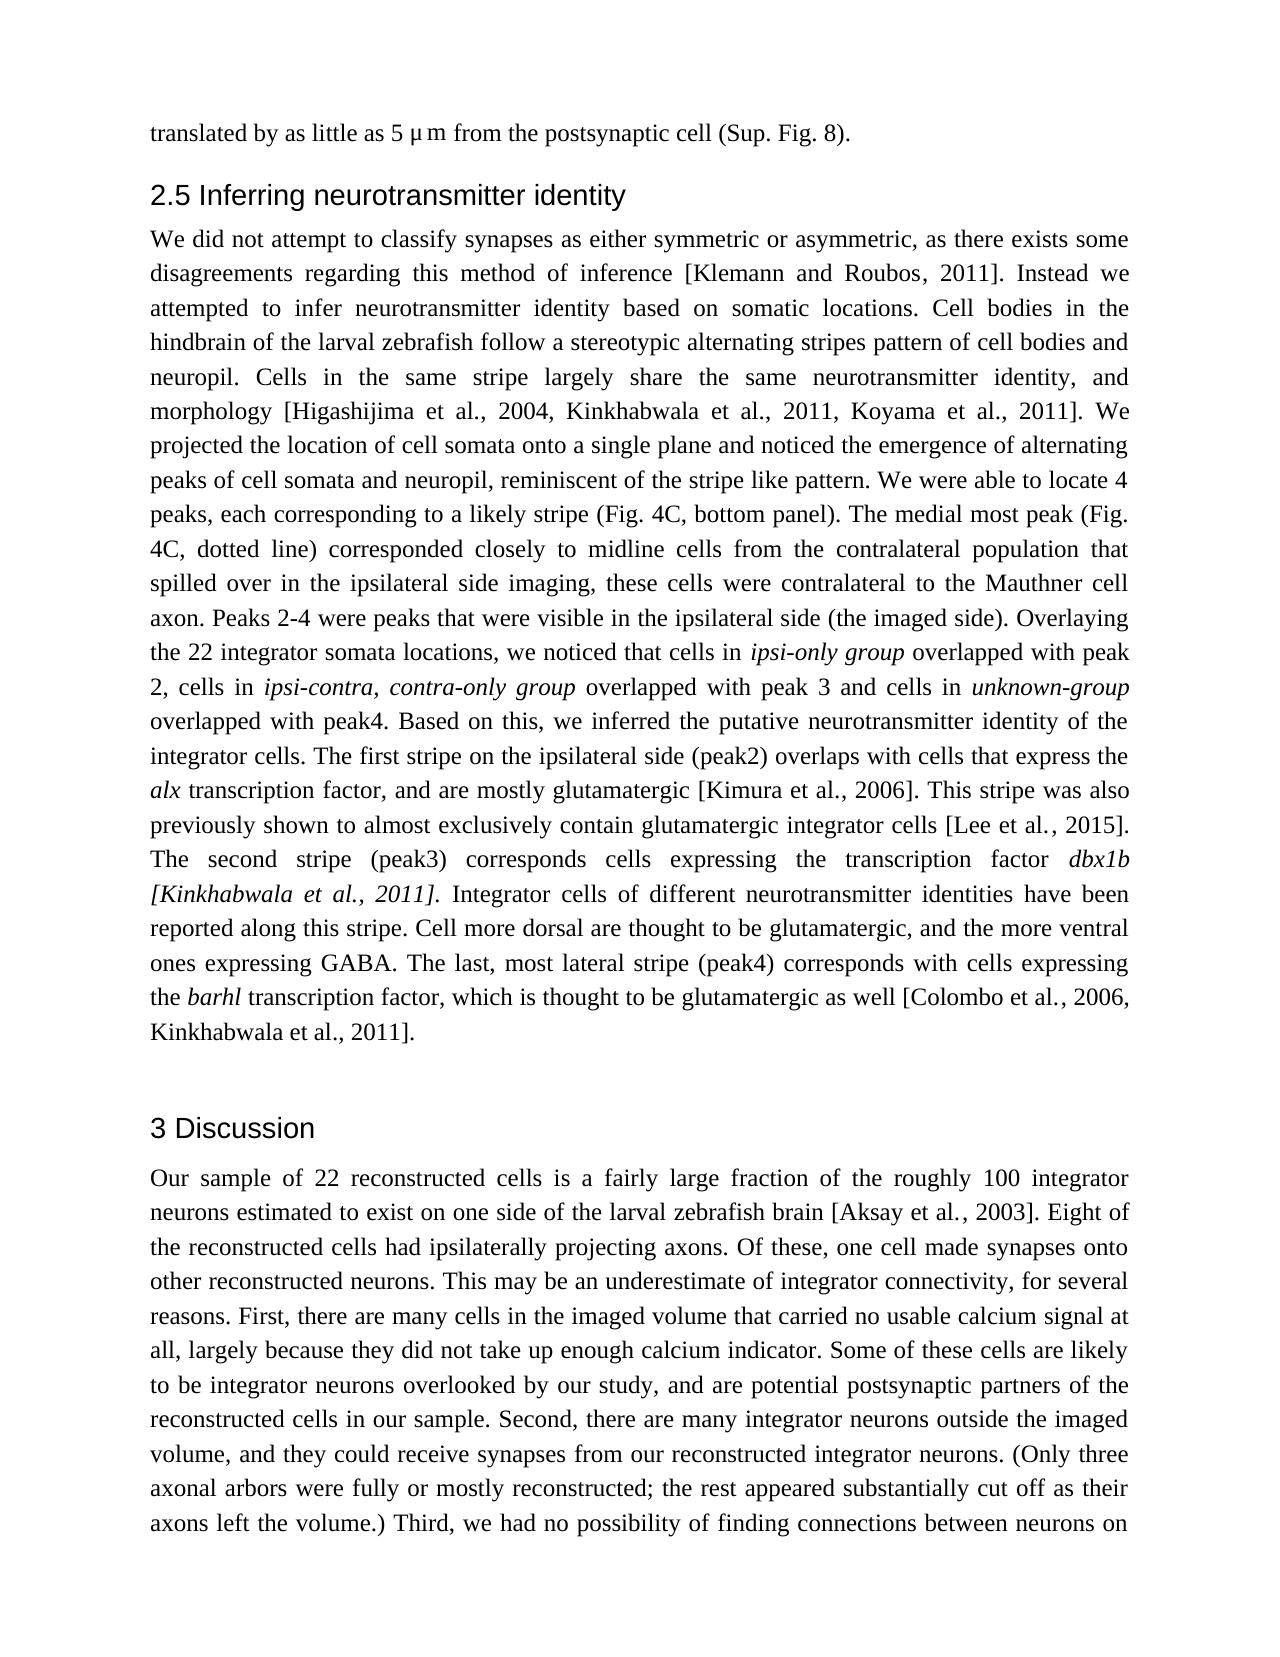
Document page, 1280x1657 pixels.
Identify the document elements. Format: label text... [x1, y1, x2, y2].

text We did not attempt to classify synapses as either symmetric or asymmetric, as there exists some disagreements regarding this method of inference [Klemann and Roubos , 2011 ]. Instead we attempted to infer neurotransmitter identity based on somatic locations. Cell bodies in the hindbrain of the larval zebrafish follow a stereotypic alternating stripes pattern of cell bodies and neuropil. Cells in the same stripe largely share the same neurotransmitter identity, and morphology [Higashijima et al. , 2004 , Kinkhabwala et al. , 2011 , Koyama et al. , 2011 ]. We projected the location of cell somata onto a single plane and noticed the emergence of alternating peaks of cell somata and neuropil, reminiscent of the stripe like pattern. We were able to locate 4 peaks, each corresponding to a likely stripe (Fig. 4C, bottom panel). The medial most peak (Fig. 4C, dotted line) corresponded closely to midline cells from the contralateral population that spilled over in the ipsilateral side imaging, these cells were contralateral to the Mauthner cell axon. Peaks 2-4 were peaks that were visible in the ipsilateral side (the imaged side). Overlaying the 22 integrator somata locations, we noticed that cells in ipsi-only group overlapped with peak 2, cells in ipsi-contra, contra-only group overlapped with peak 3 and cells in unknown-group overlapped with peak4. Based on this, we inferred the putative neurotransmitter identity of the integrator cells. The first stripe on the ipsilateral side (peak2) overlaps with cells that express the alx transcription factor, and are mostly glutamatergic [Kimura et al. , 2006 ]. This stripe was also previously shown to almost exclusively contain glutamatergic integrator cells [Lee et al. , 2015 ]. The second stripe (peak3) corresponds cells expressing the transcription factor dbx1b [Kinkhabwala et al. , 2011 ]. Integrator cells of different neurotransmitter identities have been reported along this stripe. Cell more dorsal are thought to be glutamatergic, and the more ventral ones expressing GABA. The last, most lateral stripe (peak4) corresponds with cells expressing the barhl transcription factor, which is thought to be glutamatergic as well [Colombo et al. , 2006 , Kinkhabwala et al. , 2011 ]. [150, 224, 1130, 1045]
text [150, 1163, 1130, 1536]
subtitle 3 Discussion [150, 1111, 1130, 1144]
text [150, 118, 1130, 147]
subtitle 2.5 Inferring neurotransmitter identity [150, 178, 1130, 211]
